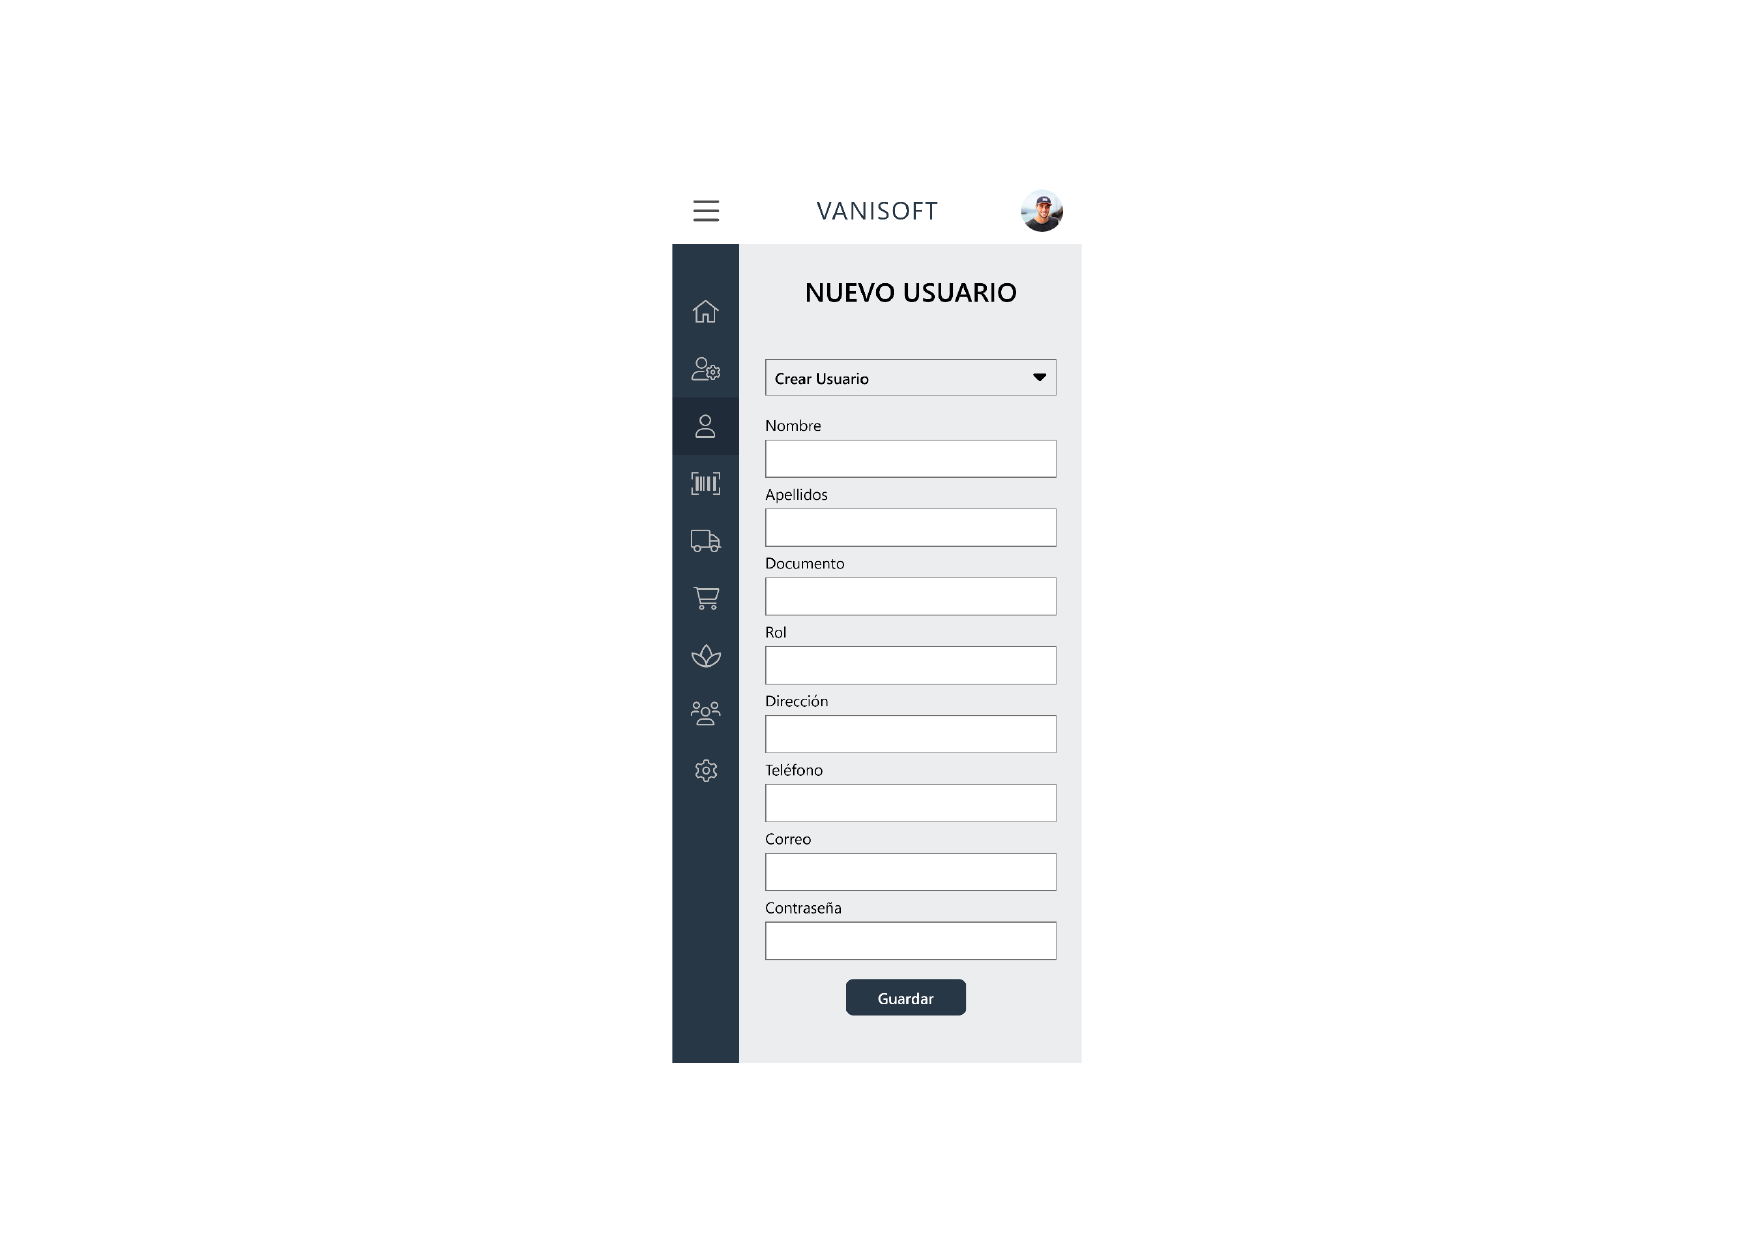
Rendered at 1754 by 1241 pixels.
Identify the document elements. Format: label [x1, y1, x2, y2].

picture [672, 177, 1082, 1063]
